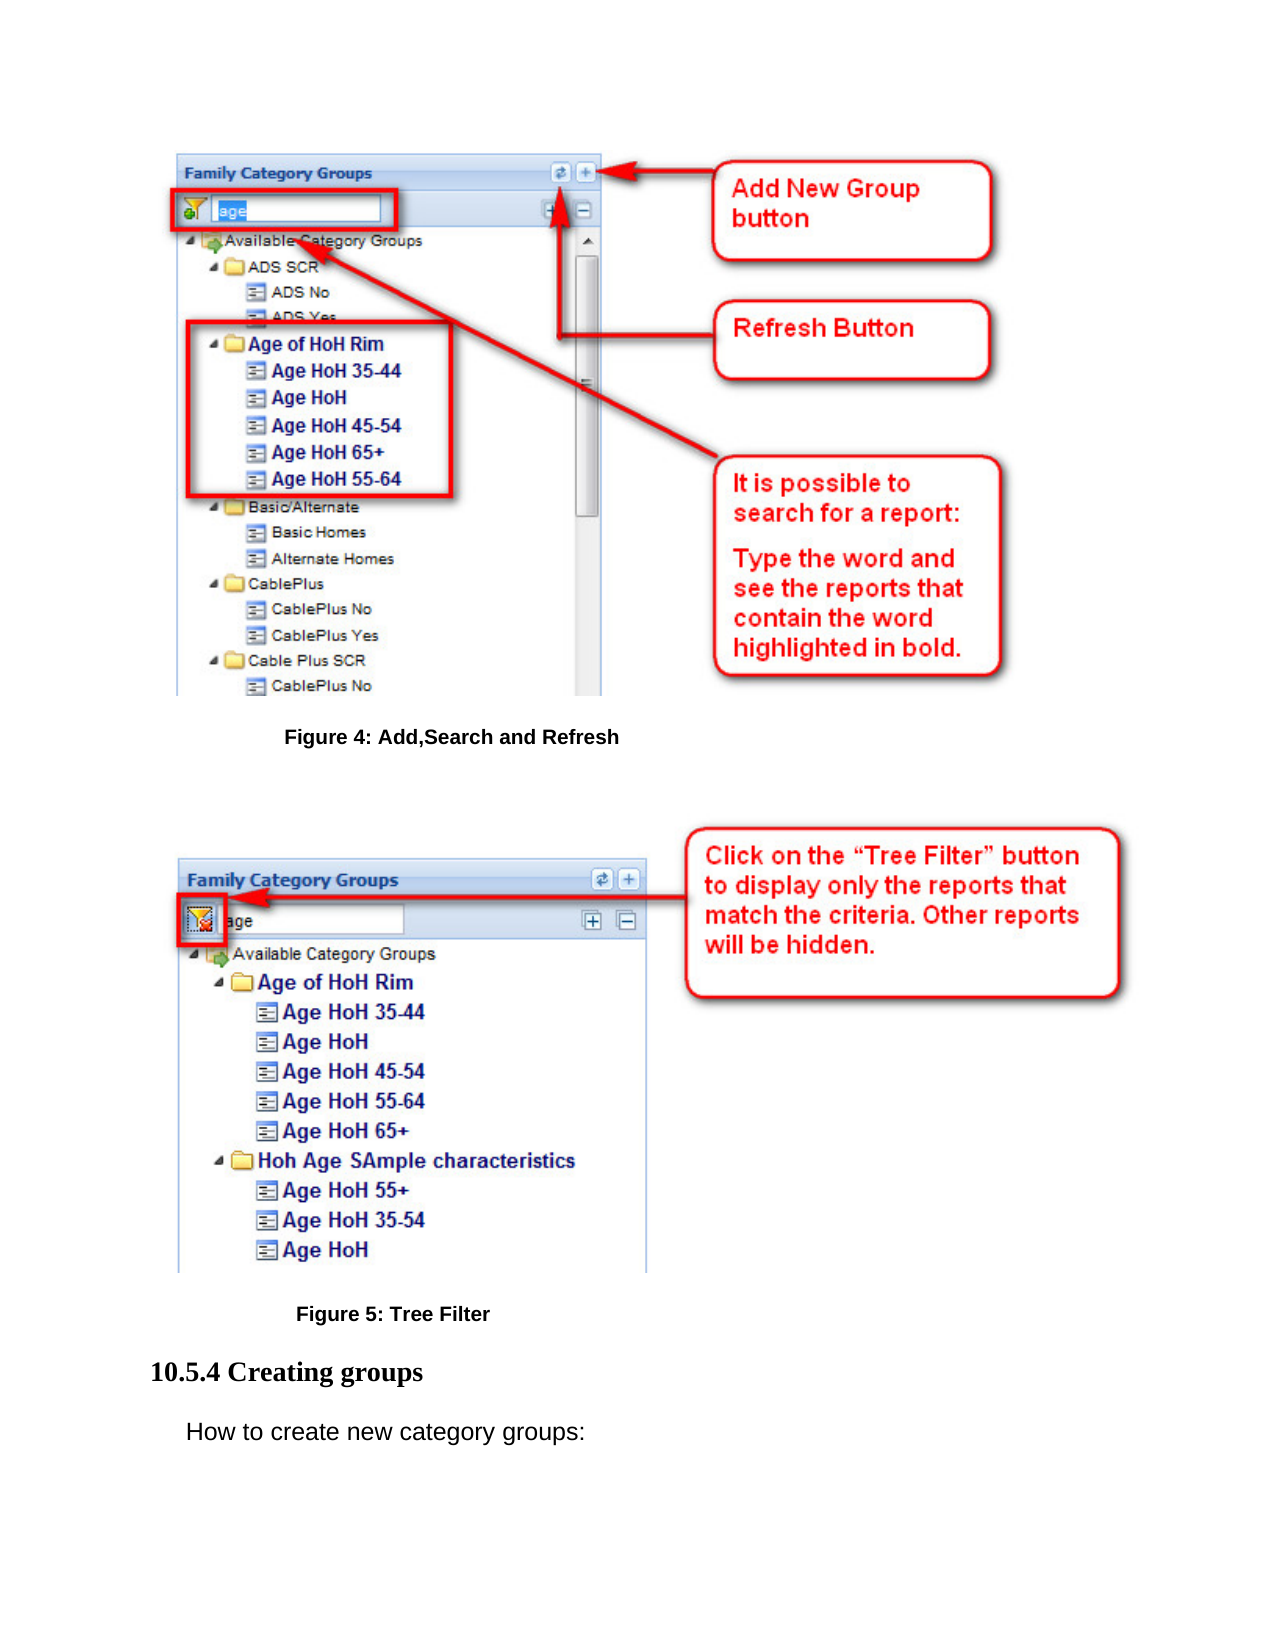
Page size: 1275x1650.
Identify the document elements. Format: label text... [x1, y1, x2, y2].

text How to create new category groups: [150, 1417, 1125, 1446]
picture [150, 150, 1125, 696]
text Figure 4: Add,Search and Refresh [150, 724, 1125, 748]
picture [150, 777, 1146, 1273]
text Figure 5: Tree Filter [150, 1302, 1125, 1326]
text 10.5.4 Creating groups [150, 1355, 1125, 1388]
